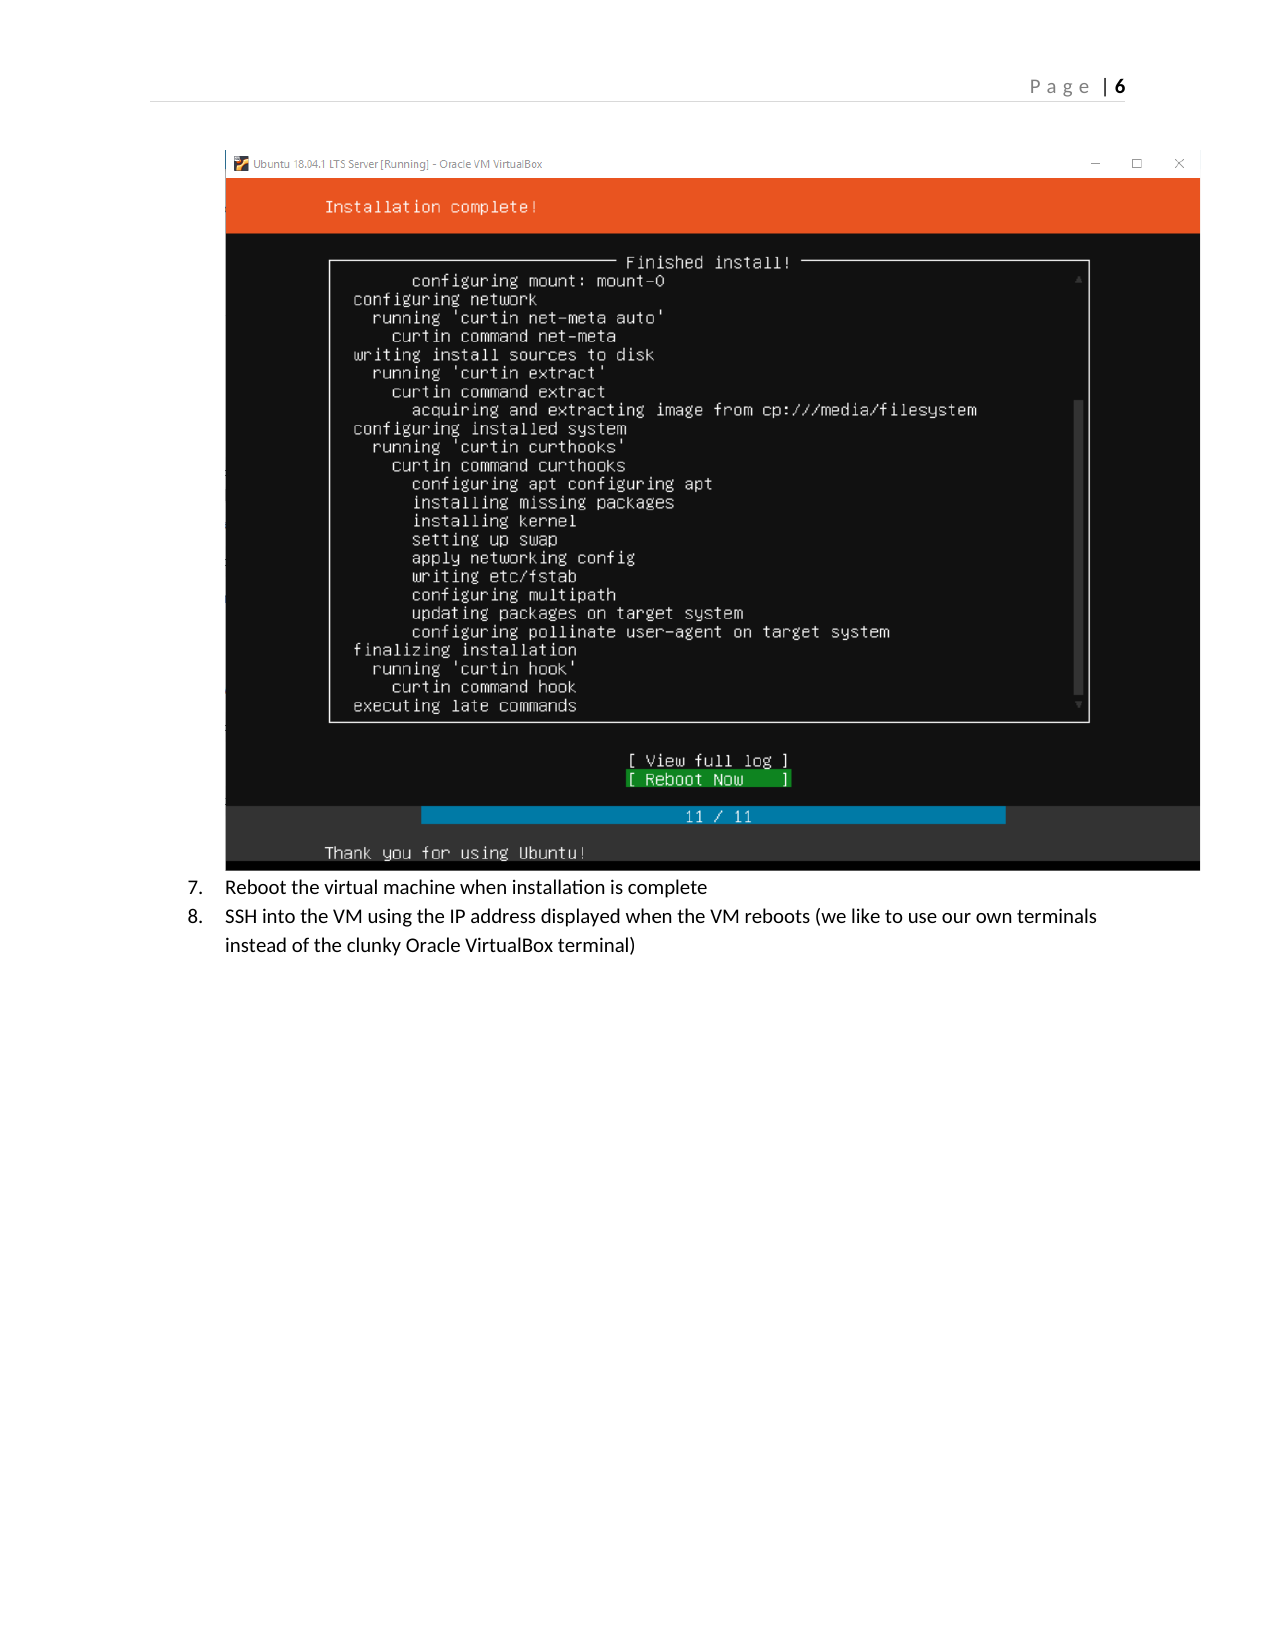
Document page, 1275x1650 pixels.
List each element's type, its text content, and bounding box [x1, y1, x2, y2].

list SSH into the VM using the IP address displayed when the VM reboots (we like to use our own terminals instead of the clunky Oracle VirtualBox terminal) [187, 903, 1125, 958]
picture [225, 150, 1200, 871]
list Reboot the virtual machine when installation is complete [187, 874, 1125, 900]
